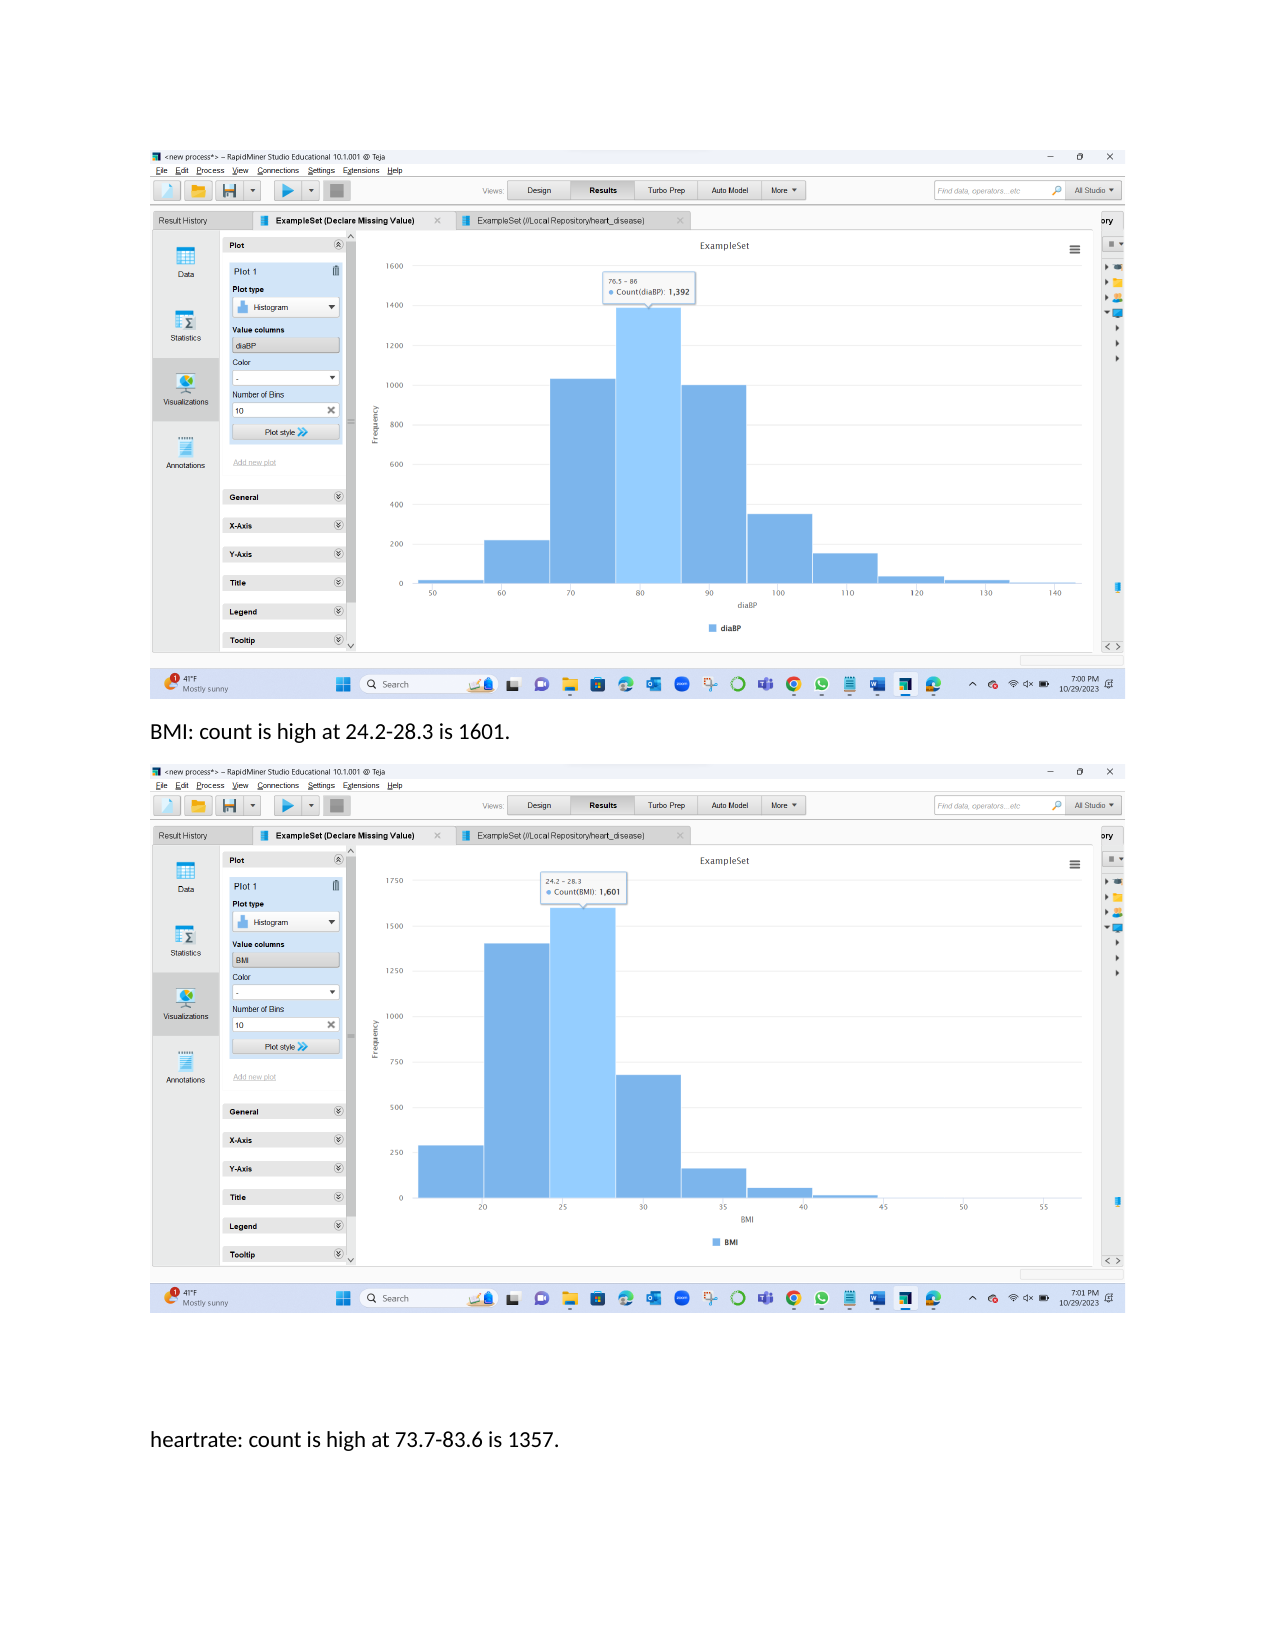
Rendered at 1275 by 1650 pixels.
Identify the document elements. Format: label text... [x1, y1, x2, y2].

text heartrate: count is high at 73.7-83.6 is 1357. [150, 1425, 1125, 1453]
picture [150, 150, 1125, 699]
picture [150, 764, 1125, 1313]
text BMI: count is high at 24.2-28.3 is 1601. [150, 717, 1125, 745]
